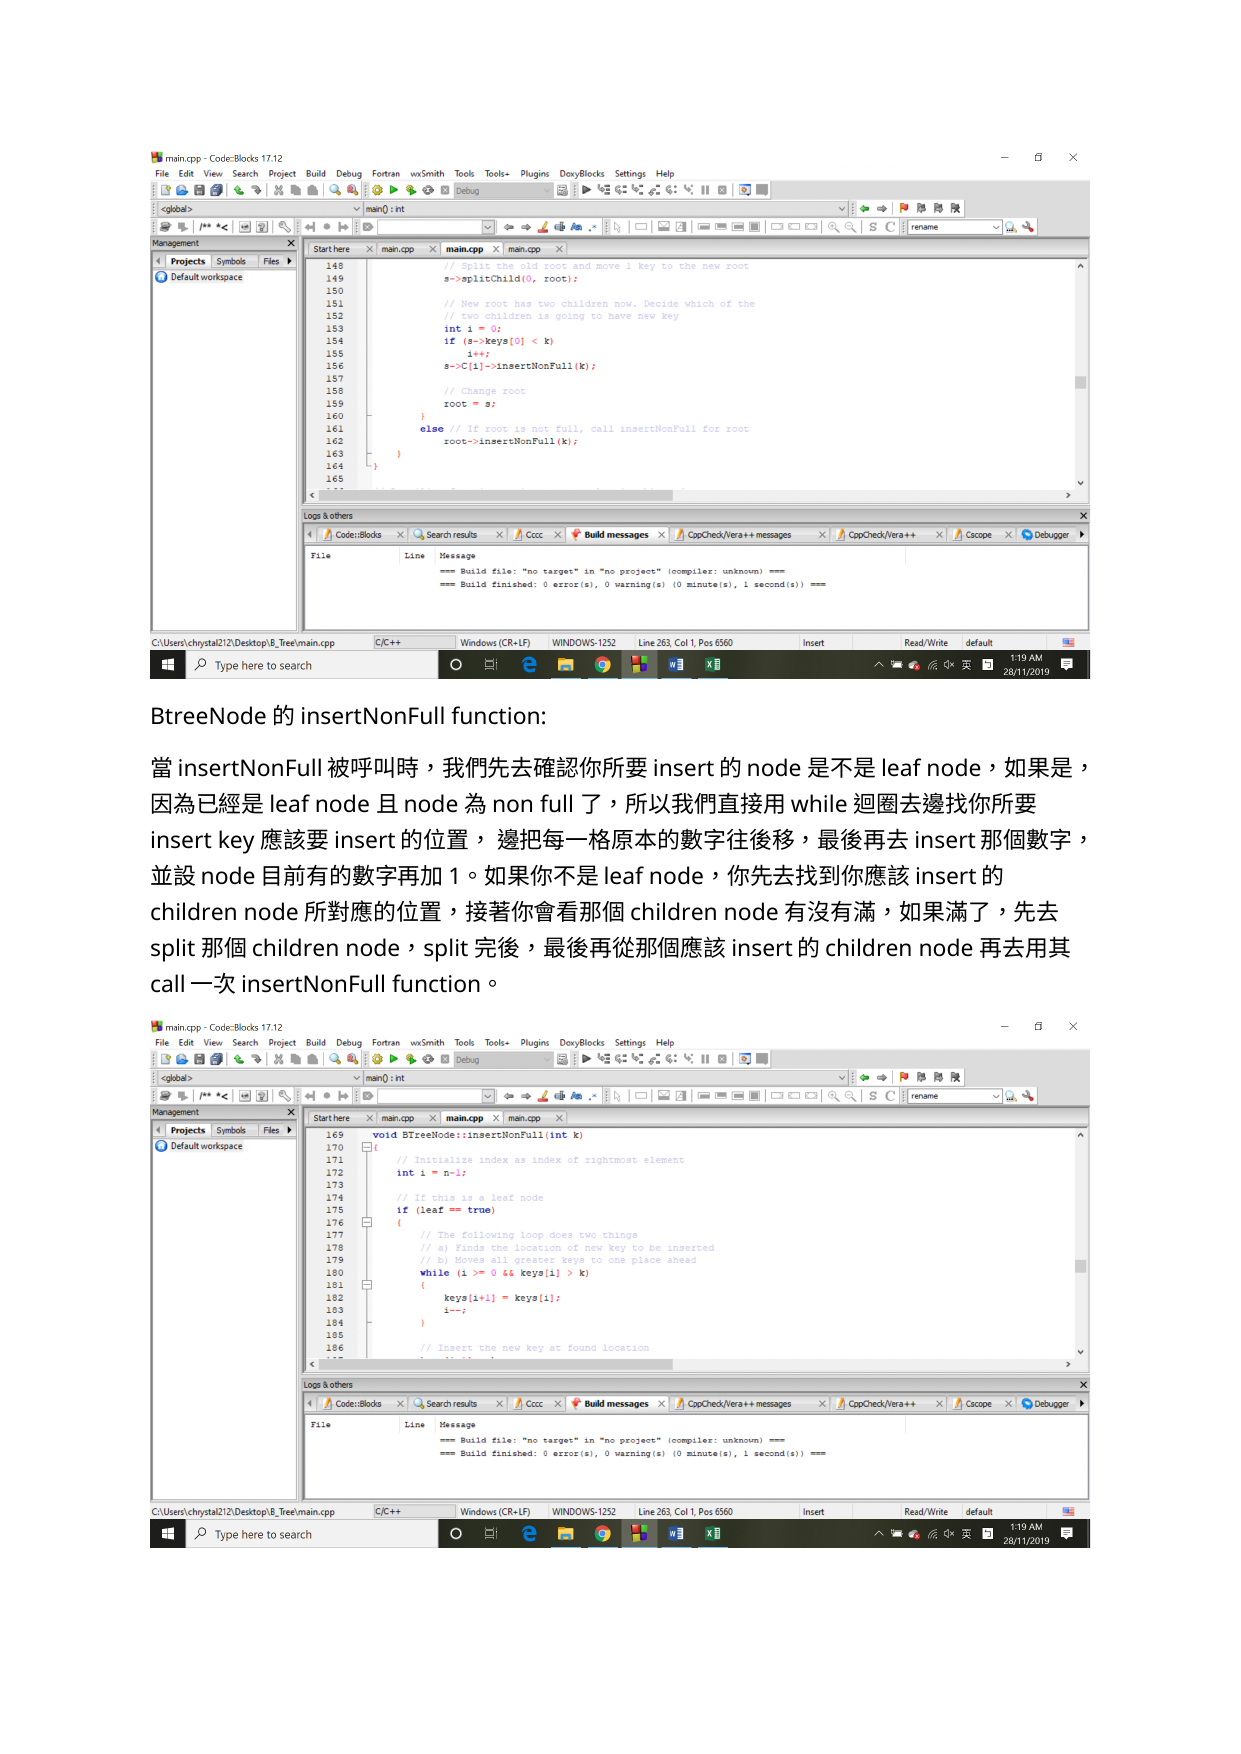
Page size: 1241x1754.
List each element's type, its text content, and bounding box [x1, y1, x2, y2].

text 當insertNonFull被呼叫時，我們先去確認你所要insert的node 是不是leaf node，如果是，因為已經是leaf node 且node 為non full 了，所以我們直接用while 迴圈去邊找你所要insert key 應該要insert的位置， 邊把每一格原本的數字往後移，最後再去insert那個數字，並設node目前有的數字再加1。如果你不是leaf node，你先去找到你應該insert的children node 所對應的位置，接著你會看那個children node 有沒有滿，如果滿了，先去split 那個children node，split 完後，最後再從那個應該insert的children node 再去用其call一次insertNonFull function。 [150, 750, 1090, 999]
text BtreeNode 的insertNonFull function: [150, 698, 1090, 731]
picture [150, 150, 1091, 679]
picture [150, 1018, 1091, 1548]
